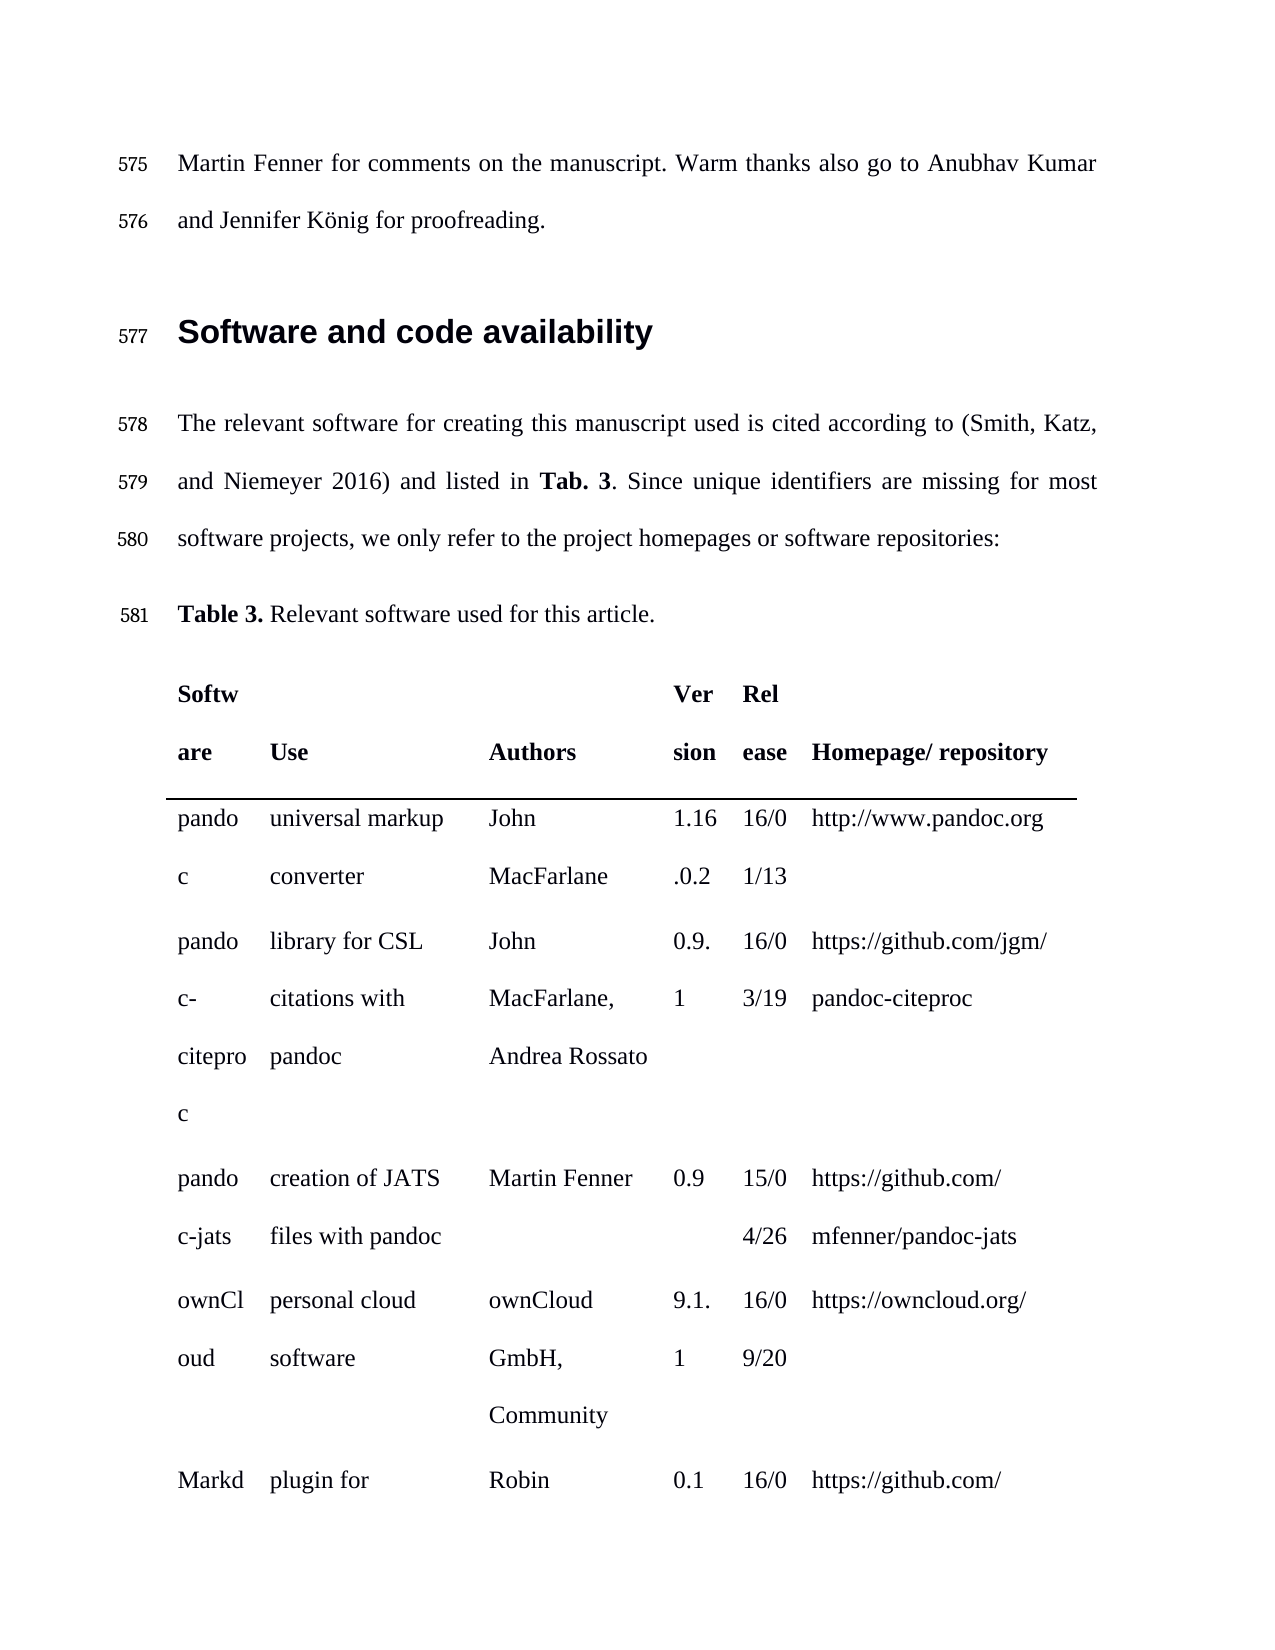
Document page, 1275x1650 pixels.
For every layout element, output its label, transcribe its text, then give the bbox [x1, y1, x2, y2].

table_cell universal markup converter [258, 800, 477, 922]
table_cell creation of JATS files with pandoc [258, 1160, 477, 1282]
table_cell plugin for ownCloud [258, 1462, 477, 1494]
table_cell 16/03/08 [731, 1462, 800, 1494]
table_cell pandoc-citeproc [166, 922, 258, 1159]
table_cell 15/04/26 [731, 1160, 800, 1282]
table_cell ownCloud GmbH, Community [478, 1282, 662, 1462]
table_cell pandoc-jats [166, 1160, 258, 1282]
table_cell 16/01/13 [731, 800, 800, 922]
table_cell Martin Fenner [478, 1160, 662, 1282]
table_header Authors [478, 676, 662, 798]
table_cell 1.16.0.2 [662, 800, 731, 922]
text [177, 148, 1098, 234]
table_header Version [662, 676, 731, 798]
table_header Use [258, 676, 477, 798]
table_header Homepage/ repository [800, 676, 1077, 798]
table_cell 16/03/19 [731, 922, 800, 1159]
table_cell 9.1.1 [662, 1282, 731, 1462]
table_header Software [166, 676, 258, 798]
table_cell 0.1 [662, 1462, 731, 1494]
table_cell 16/09/20 [731, 1282, 800, 1462]
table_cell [800, 1462, 1077, 1494]
text Table 3. Relevant software used for this article. [177, 599, 1098, 628]
table_cell https://owncloud.org/ [800, 1282, 1077, 1462]
table_cell John MacFarlane [478, 800, 662, 922]
table_cell http://www.pandoc.org [800, 800, 1077, 922]
table_cell John MacFarlane, Andrea Rossato [478, 922, 662, 1159]
table_cell 0.9.1 [662, 922, 731, 1159]
table_cell pandoc [166, 800, 258, 922]
table_cell https://github.com/mfenner/pandoc-jats [800, 1160, 1077, 1282]
table_cell library for CSL citations with pandoc [258, 922, 477, 1159]
text The relevant software for creating this manuscript used is cited according to (Smith, Katz, and Niemeyer 2016) and listed in Tab. 3. Since unique identifiers are missing for most software projects, we only refer to the project homepages or software repositories: [177, 408, 1098, 552]
table_cell personal cloud software [258, 1282, 477, 1462]
subtitle Software and code availability [177, 313, 1098, 351]
table_cell 0.9 [662, 1160, 731, 1282]
table_cell ownCloud [166, 1282, 258, 1462]
table_cell Robin Appelman [478, 1462, 662, 1494]
table_cell https://github.com/jgm/pandoc-citeproc [800, 922, 1077, 1159]
table_header Release [731, 676, 800, 798]
table_cell Markdown Editor [166, 1462, 258, 1494]
